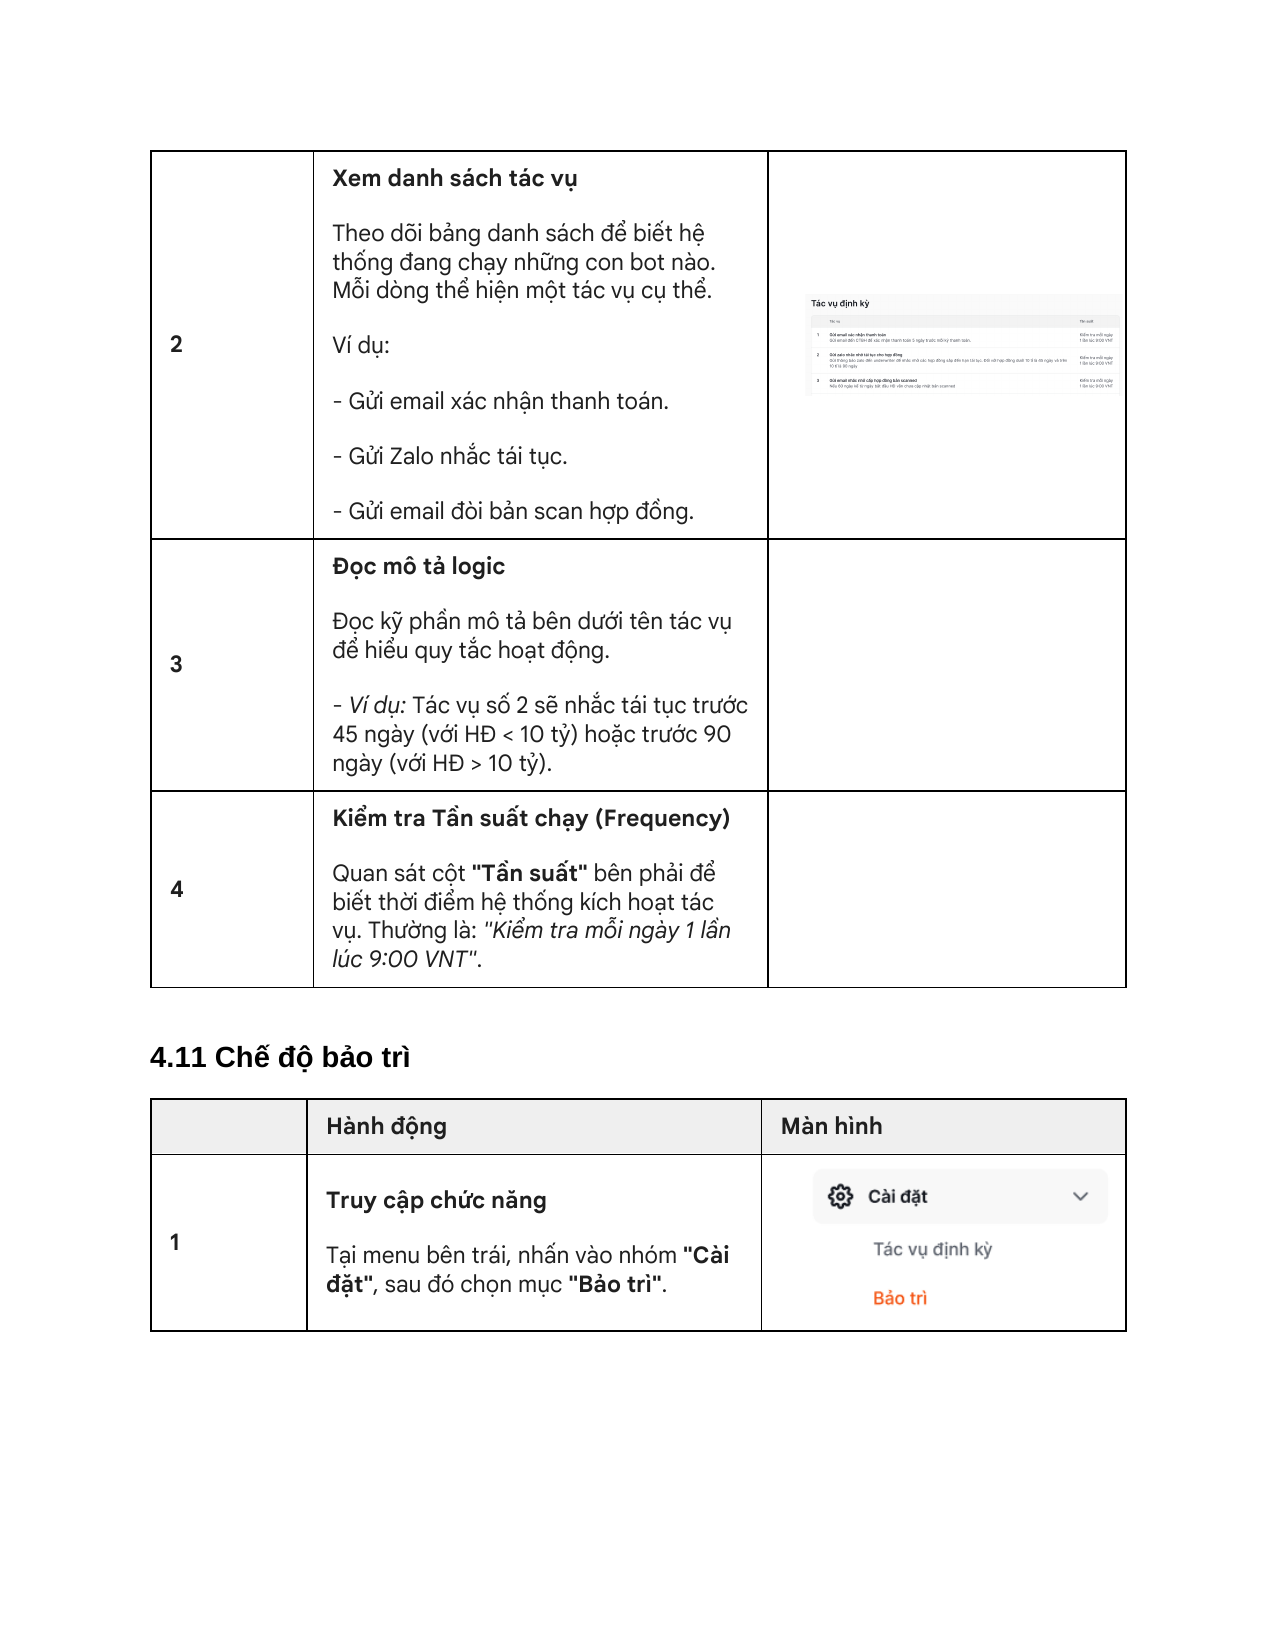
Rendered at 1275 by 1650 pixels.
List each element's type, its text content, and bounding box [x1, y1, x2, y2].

table_cell 2 [152, 152, 313, 538]
table_cell [769, 792, 1125, 987]
table_cell [762, 1155, 1125, 1330]
table_cell 3 [152, 540, 313, 790]
subtitle 4.11 Chế độ bảo trì [150, 1040, 1125, 1073]
table_cell 4 [152, 792, 313, 987]
table_cell 1 [152, 1155, 306, 1330]
table_cell [769, 152, 1125, 538]
table_header Màn hình [762, 1100, 1125, 1153]
table_cell Kiểm tra Tần suất chạy (Frequency) Quan sát cột "Tần suất" bên phải để biết thời điểm hệ thống kích hoạt tác vụ. Thường là: "Kiểm tra mỗi ngày 1 lần lúc 9:00 VNT". [314, 792, 767, 987]
table_cell [769, 540, 1125, 790]
table_cell Đọc mô tả logic Đọc kỹ phần mô tả bên dưới tên tác vụ để hiểu quy tắc hoạt động. - Ví dụ: Tác vụ số 2 sẽ nhắc tái tục trước 45 ngày (với HĐ < 10 tỷ) hoặc trước 90 ngày (với HĐ > 10 tỷ). [314, 540, 767, 790]
table_header Hành động [308, 1100, 761, 1153]
table_header [152, 1100, 306, 1153]
table_cell Xem danh sách tác vụ Theo dõi bảng danh sách để biết hệ thống đang chạy những con bot nào. Mỗi dòng thể hiện một tác vụ cụ thể. Ví dụ: - Gửi email xác nhận thanh toán. - Gửi Zalo nhắc tái tục. - Gửi email đòi bản scan hợp đồng. [314, 152, 767, 538]
table_cell Truy cập chức năng Tại menu bên trái, nhấn vào nhóm "Cài đặt", sau đó chọn mục "Bảo trì". [308, 1155, 761, 1330]
